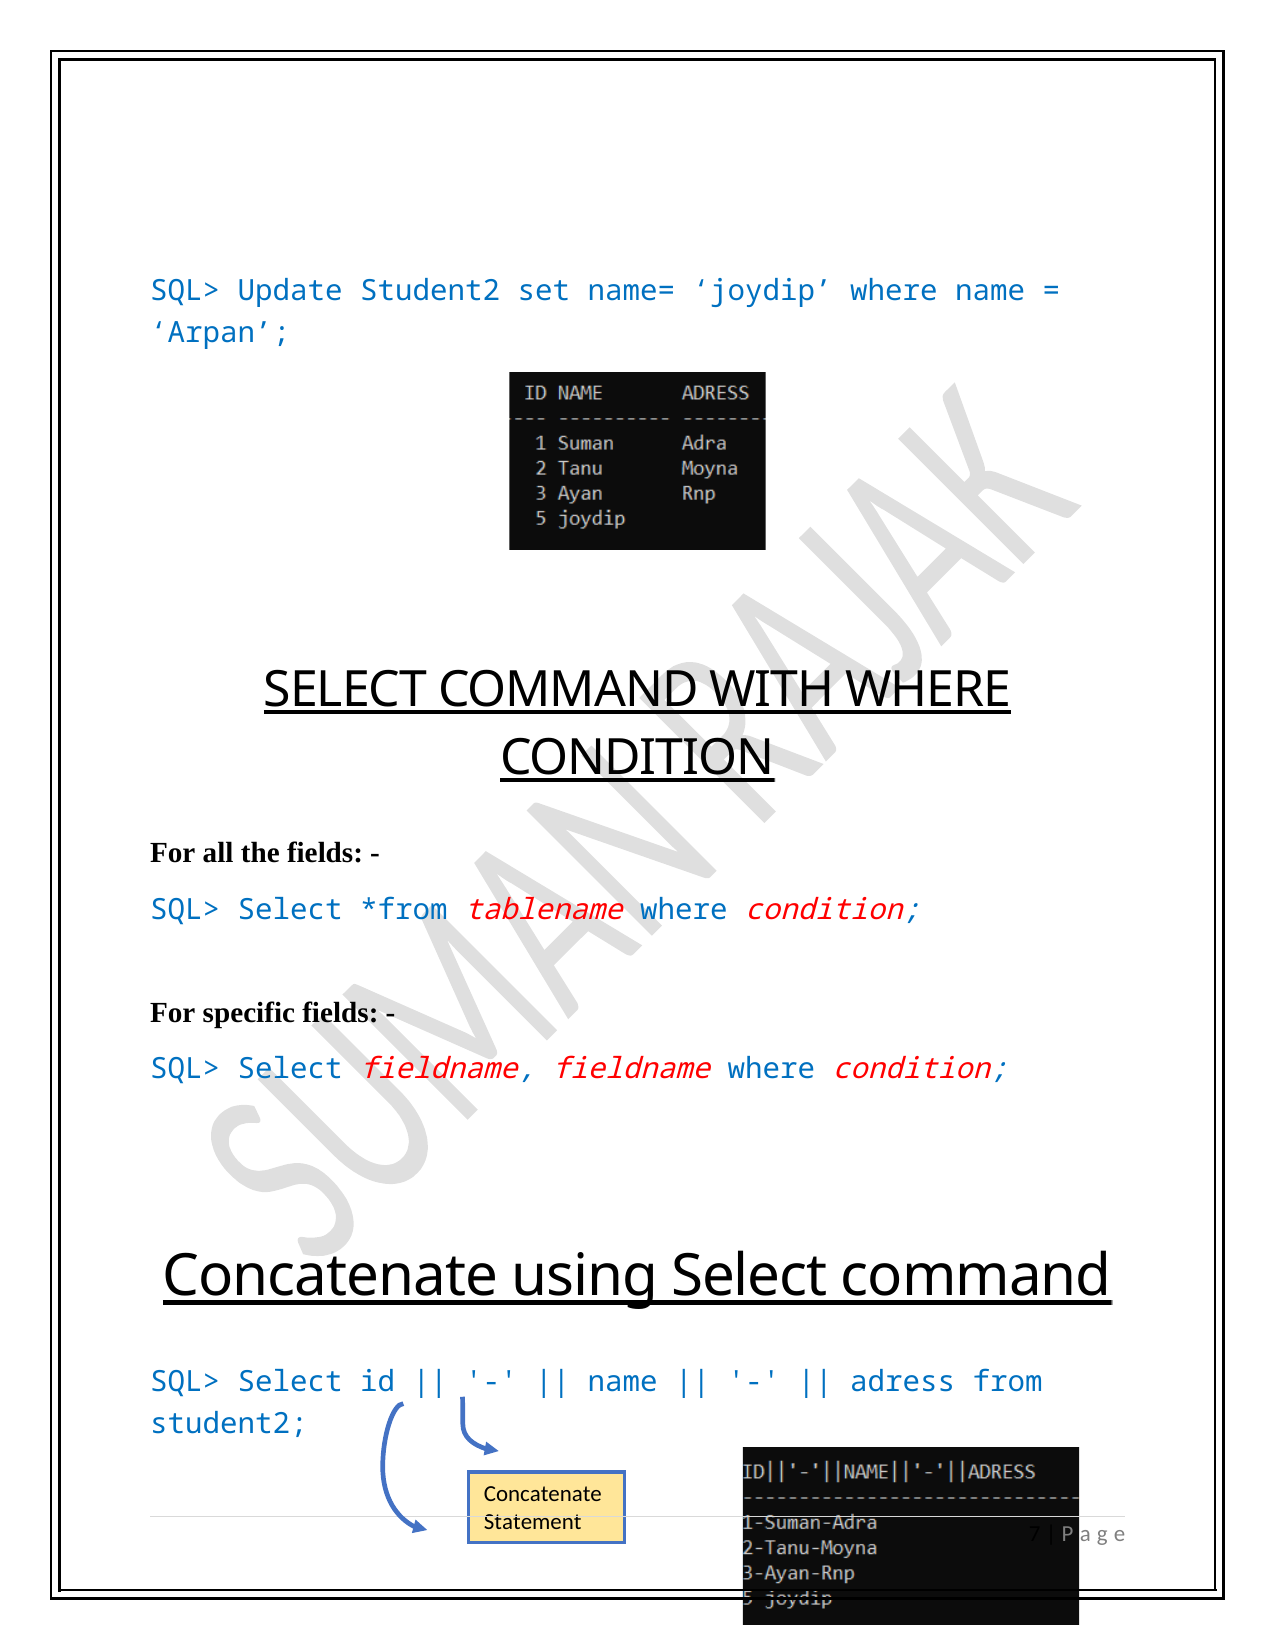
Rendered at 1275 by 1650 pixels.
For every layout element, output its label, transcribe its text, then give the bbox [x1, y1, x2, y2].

picture [742, 1447, 1080, 1516]
title SELECT COMMAND WITH WHERE CONDITION [150, 652, 1125, 789]
text For specific fields: - [150, 995, 1125, 1028]
picture [742, 1591, 1080, 1597]
text SQL> Update Student2 set name= ‘joydip’ where name = ‘Arpan’; [150, 269, 1125, 351]
text SQL> Select fieldname, fieldname where condition; [150, 1048, 1125, 1087]
text For all the fields: - [150, 836, 1125, 869]
picture [742, 1600, 1080, 1625]
text SQL> Select *from tablename where condition; [150, 888, 1125, 928]
title Concatenate using Select command [150, 1233, 1125, 1313]
picture [509, 372, 766, 550]
text SQL> Select id || '-' || name || '-' || adress from student2; [150, 1360, 1125, 1442]
picture [742, 1517, 1080, 1589]
